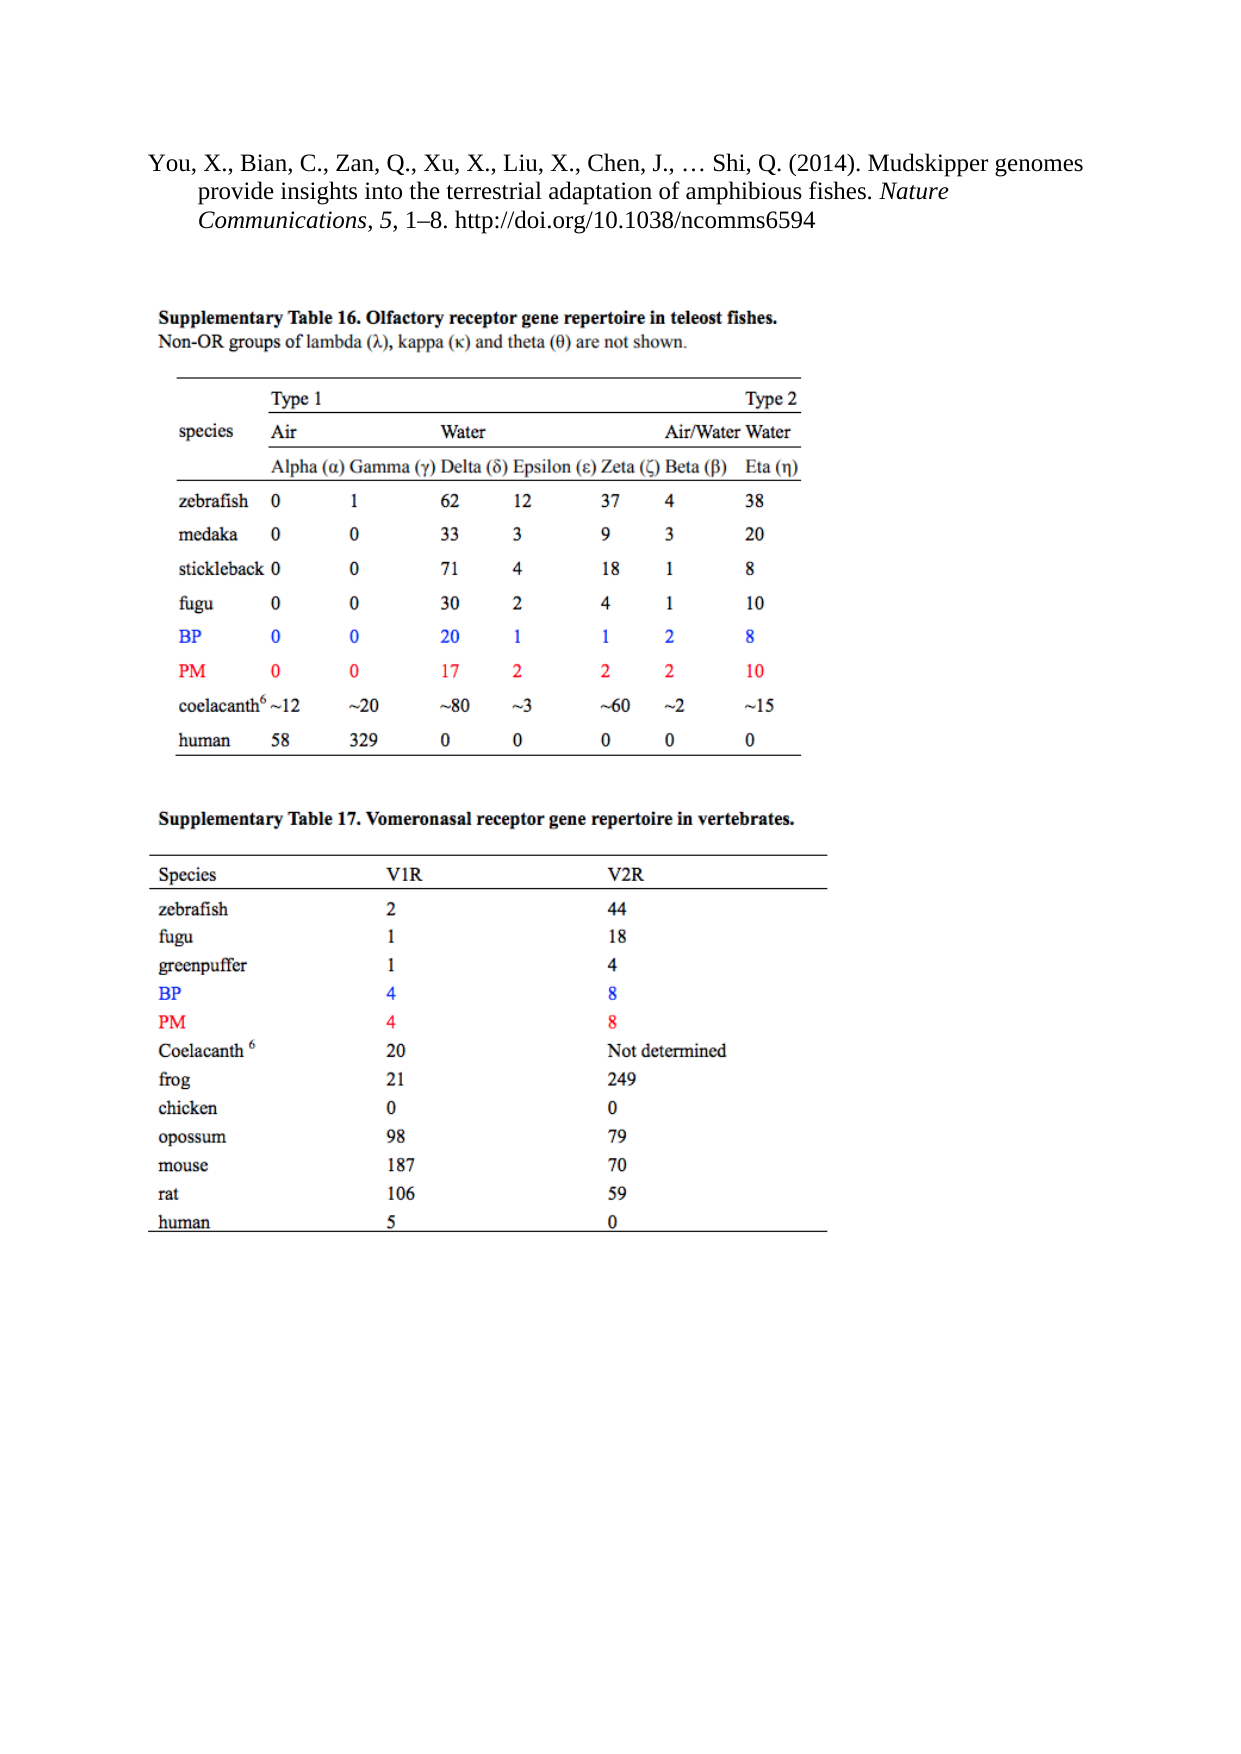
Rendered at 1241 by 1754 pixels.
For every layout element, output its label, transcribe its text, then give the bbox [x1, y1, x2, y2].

picture [147, 293, 831, 1238]
text You, X., Bian, C., Zan, Q., Xu, X., Liu, X., Chen, J., … Shi, Q. (2014). Mudskipper genomes provide insights into the terrestrial adaptation of amphibious fishes. Nature Communications, 5, 1–8. http://doi.org/10.1038/ncomms6594 [148, 148, 1093, 234]
